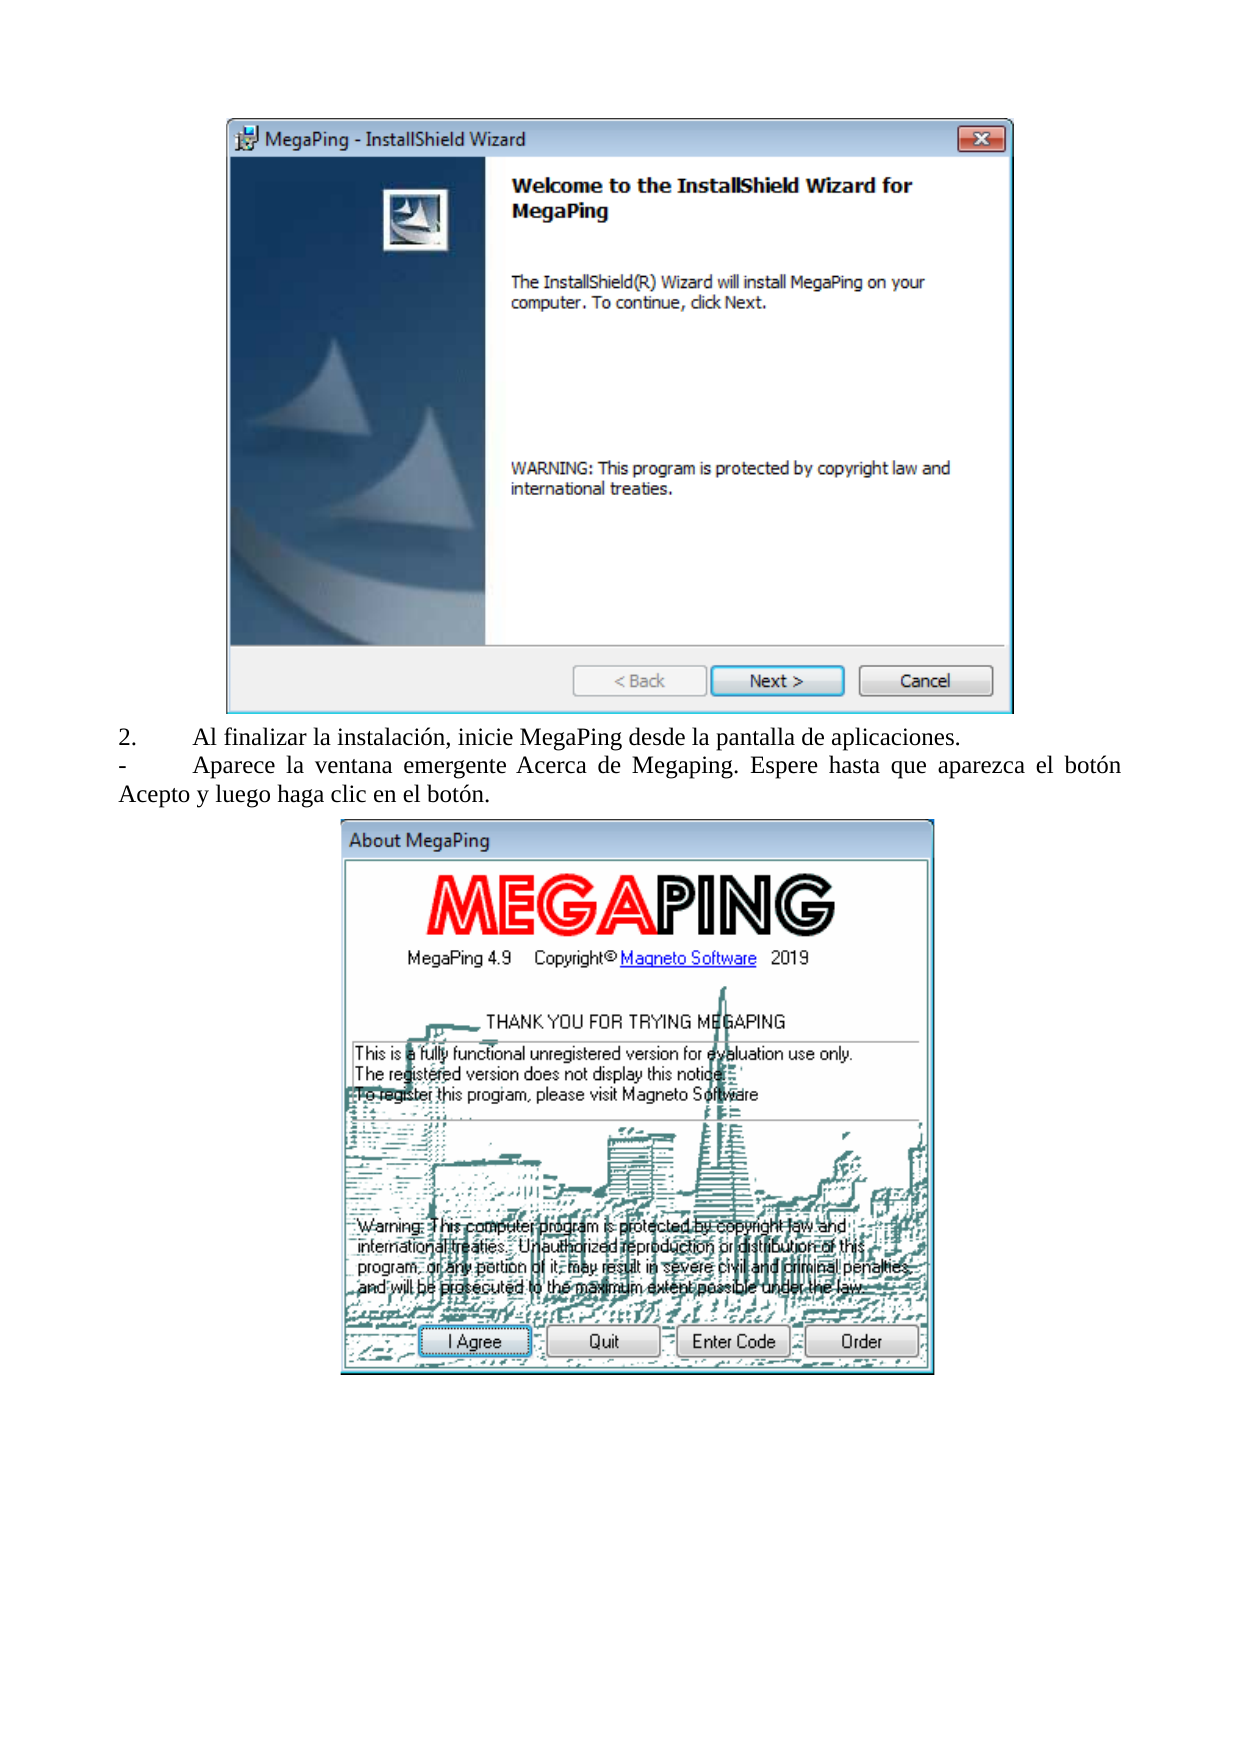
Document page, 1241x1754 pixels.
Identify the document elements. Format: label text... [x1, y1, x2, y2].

text 2. Al finalizar la instalación, inicie MegaPing desde la pantalla de aplicaciones. [118, 722, 1122, 751]
picture [226, 118, 1014, 714]
text - Aparece la ventana emergente Acerca de Megaping. Espere hasta que aparezca el botón Acepto y luego haga clic en el botón. [118, 751, 1122, 808]
picture [340, 819, 935, 1375]
